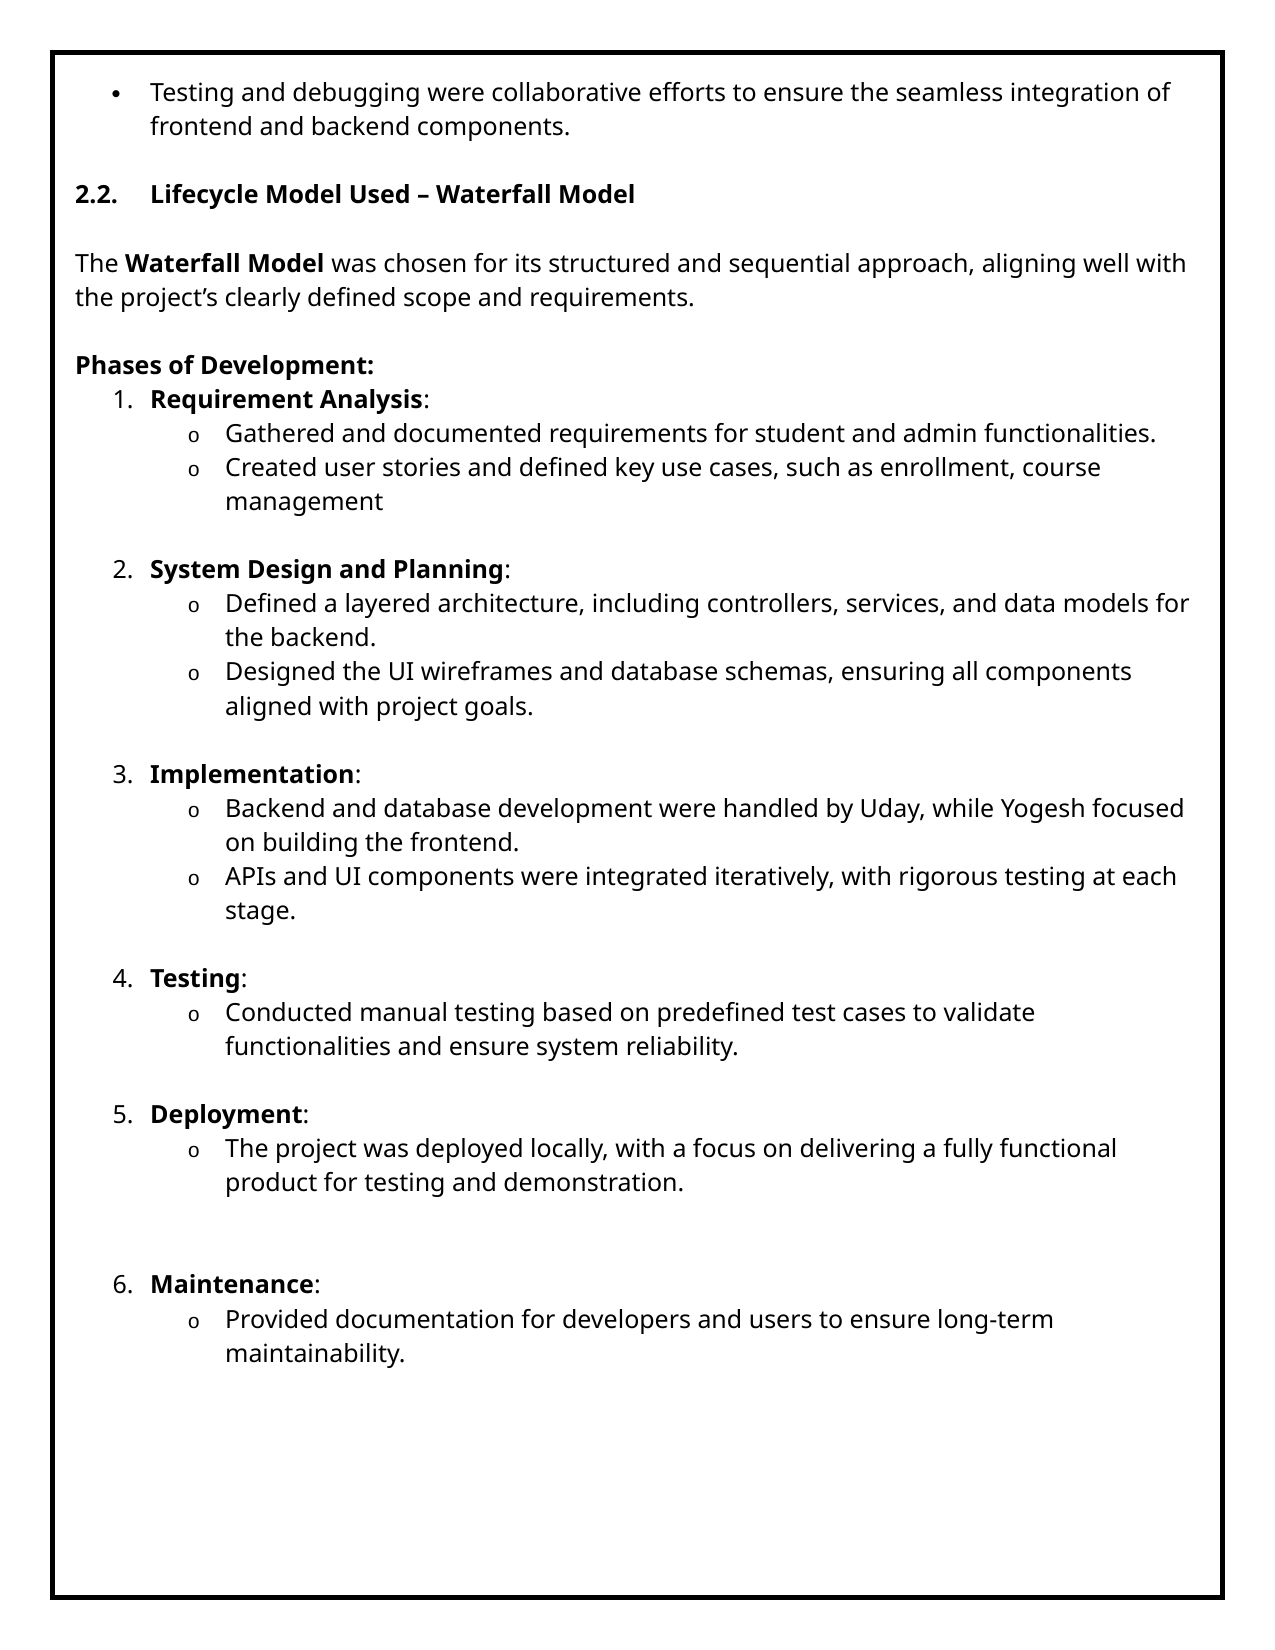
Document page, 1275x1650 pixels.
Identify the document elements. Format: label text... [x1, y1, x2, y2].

list Conducted manual testing based on predefined test cases to validate functionalities and ensure system reliability. [187, 995, 1200, 1063]
text Phases of Development: [75, 347, 1200, 382]
list Testing: [112, 961, 1200, 995]
list Maintenance: [112, 1267, 1200, 1301]
list Designed the UI wireframes and database schemas, ensuring all components aligned with project goals. [187, 654, 1200, 722]
list Requirement Analysis: [112, 382, 1200, 416]
list Defined a layered architecture, including controllers, services, and data models for the backend. [187, 586, 1200, 654]
list The project was deployed locally, with a focus on delivering a fully functional product for testing and demonstration. [187, 1131, 1200, 1199]
list Created user stories and defined key use cases, such as enrollment, course management [187, 450, 1200, 518]
list Lifecycle Model Used – Waterfall Model [75, 177, 1200, 211]
text The Waterfall Model was chosen for its structured and sequential approach, aligning well with the project’s clearly defined scope and requirements. [75, 245, 1200, 313]
list Deployment: [112, 1097, 1200, 1131]
list Testing and debugging were collaborative efforts to ensure the seamless integration of frontend and backend components. [112, 75, 1200, 143]
list APIs and UI components were integrated iteratively, with rigorous testing at each stage. [187, 858, 1200, 927]
list Implementation: [112, 756, 1200, 790]
list Backend and database development were handled by Uday, while Yogesh focused on building the frontend. [187, 790, 1200, 858]
list Gathered and documented requirements for student and admin functionalities. [187, 416, 1200, 450]
list Provided documentation for developers and users to ensure long-term maintainability. [187, 1301, 1200, 1369]
list System Design and Planning: [112, 552, 1200, 586]
